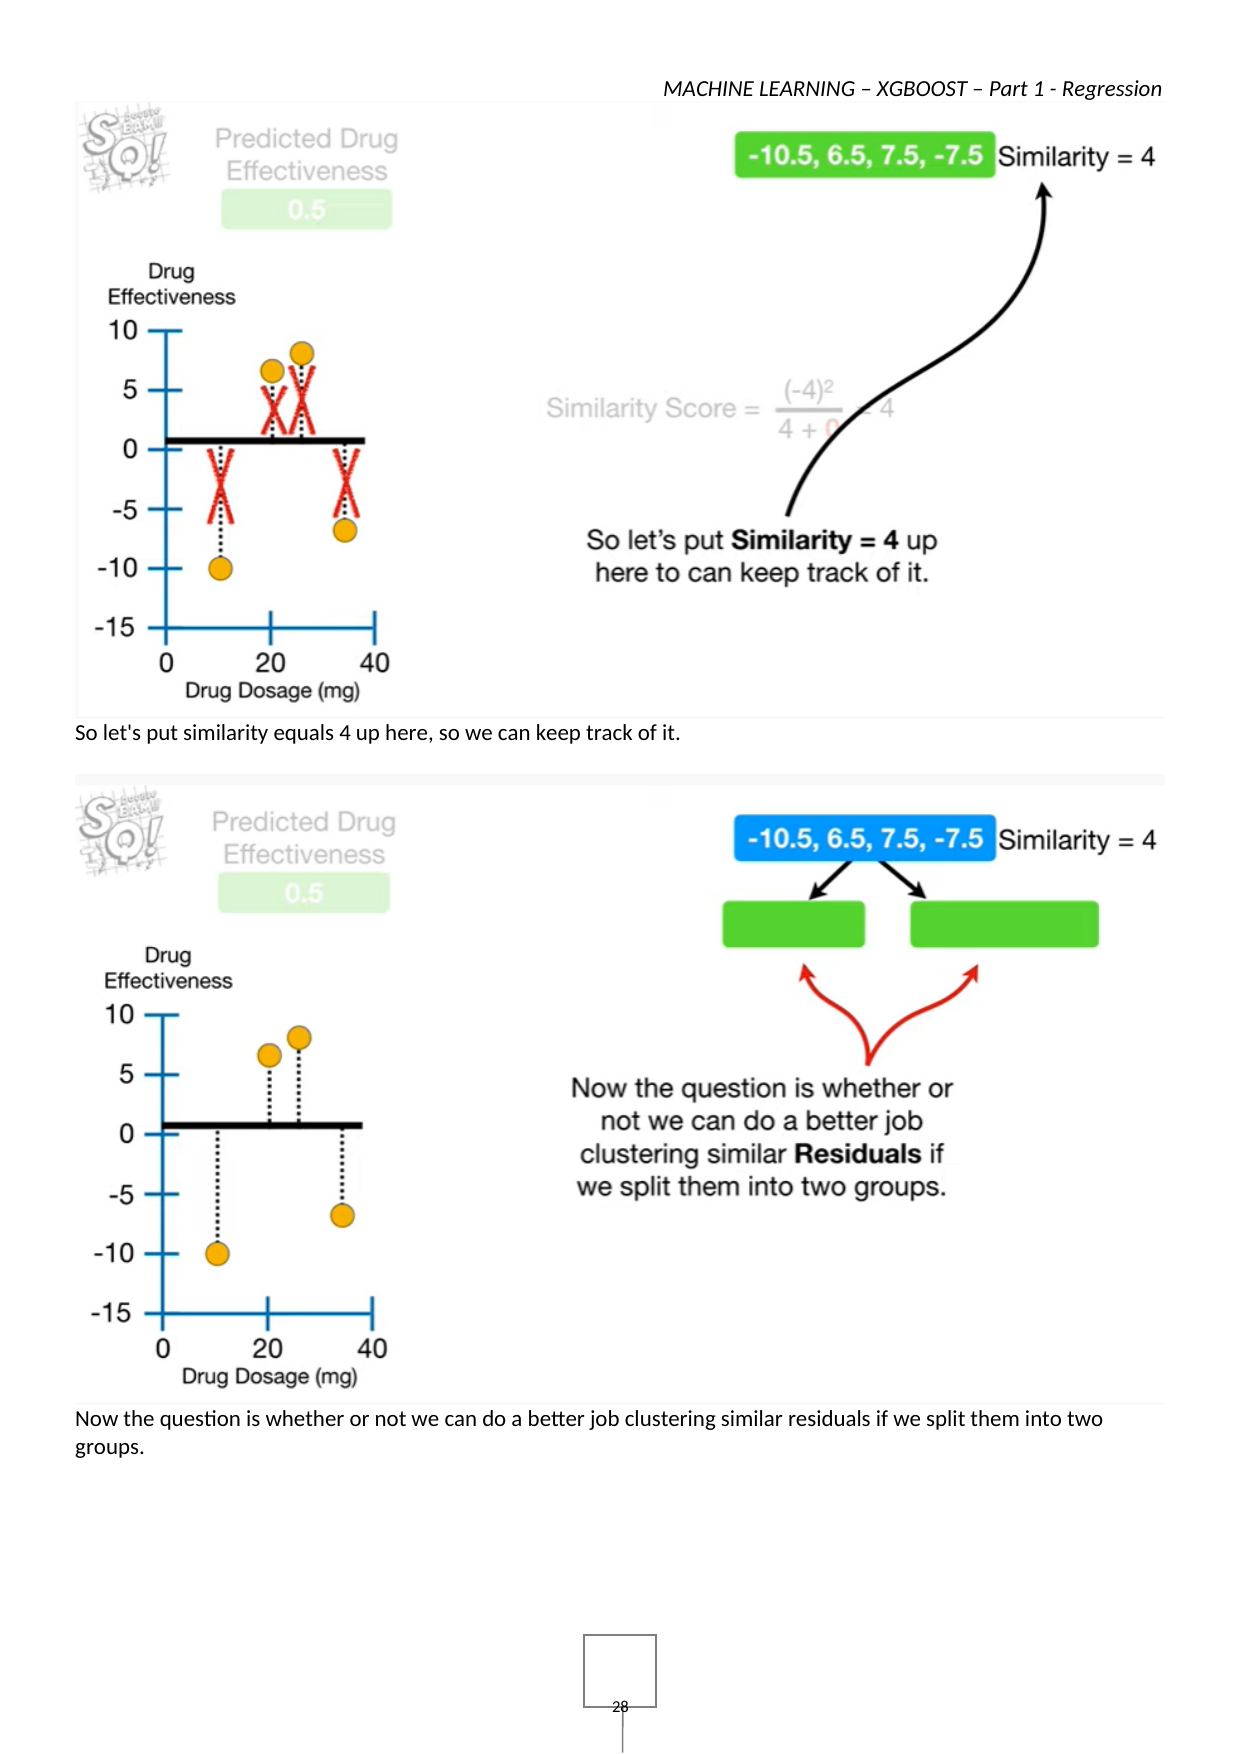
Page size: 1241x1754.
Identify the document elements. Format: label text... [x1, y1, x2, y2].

picture [75, 774, 1166, 1405]
picture [75, 101, 1166, 719]
text Now the question is whether or not we can do a better job clustering similar residuals if we split them into two groups. [75, 1405, 1165, 1460]
text So let's put similarity equals 4 up here, so we can keep track of it. [75, 719, 1165, 747]
